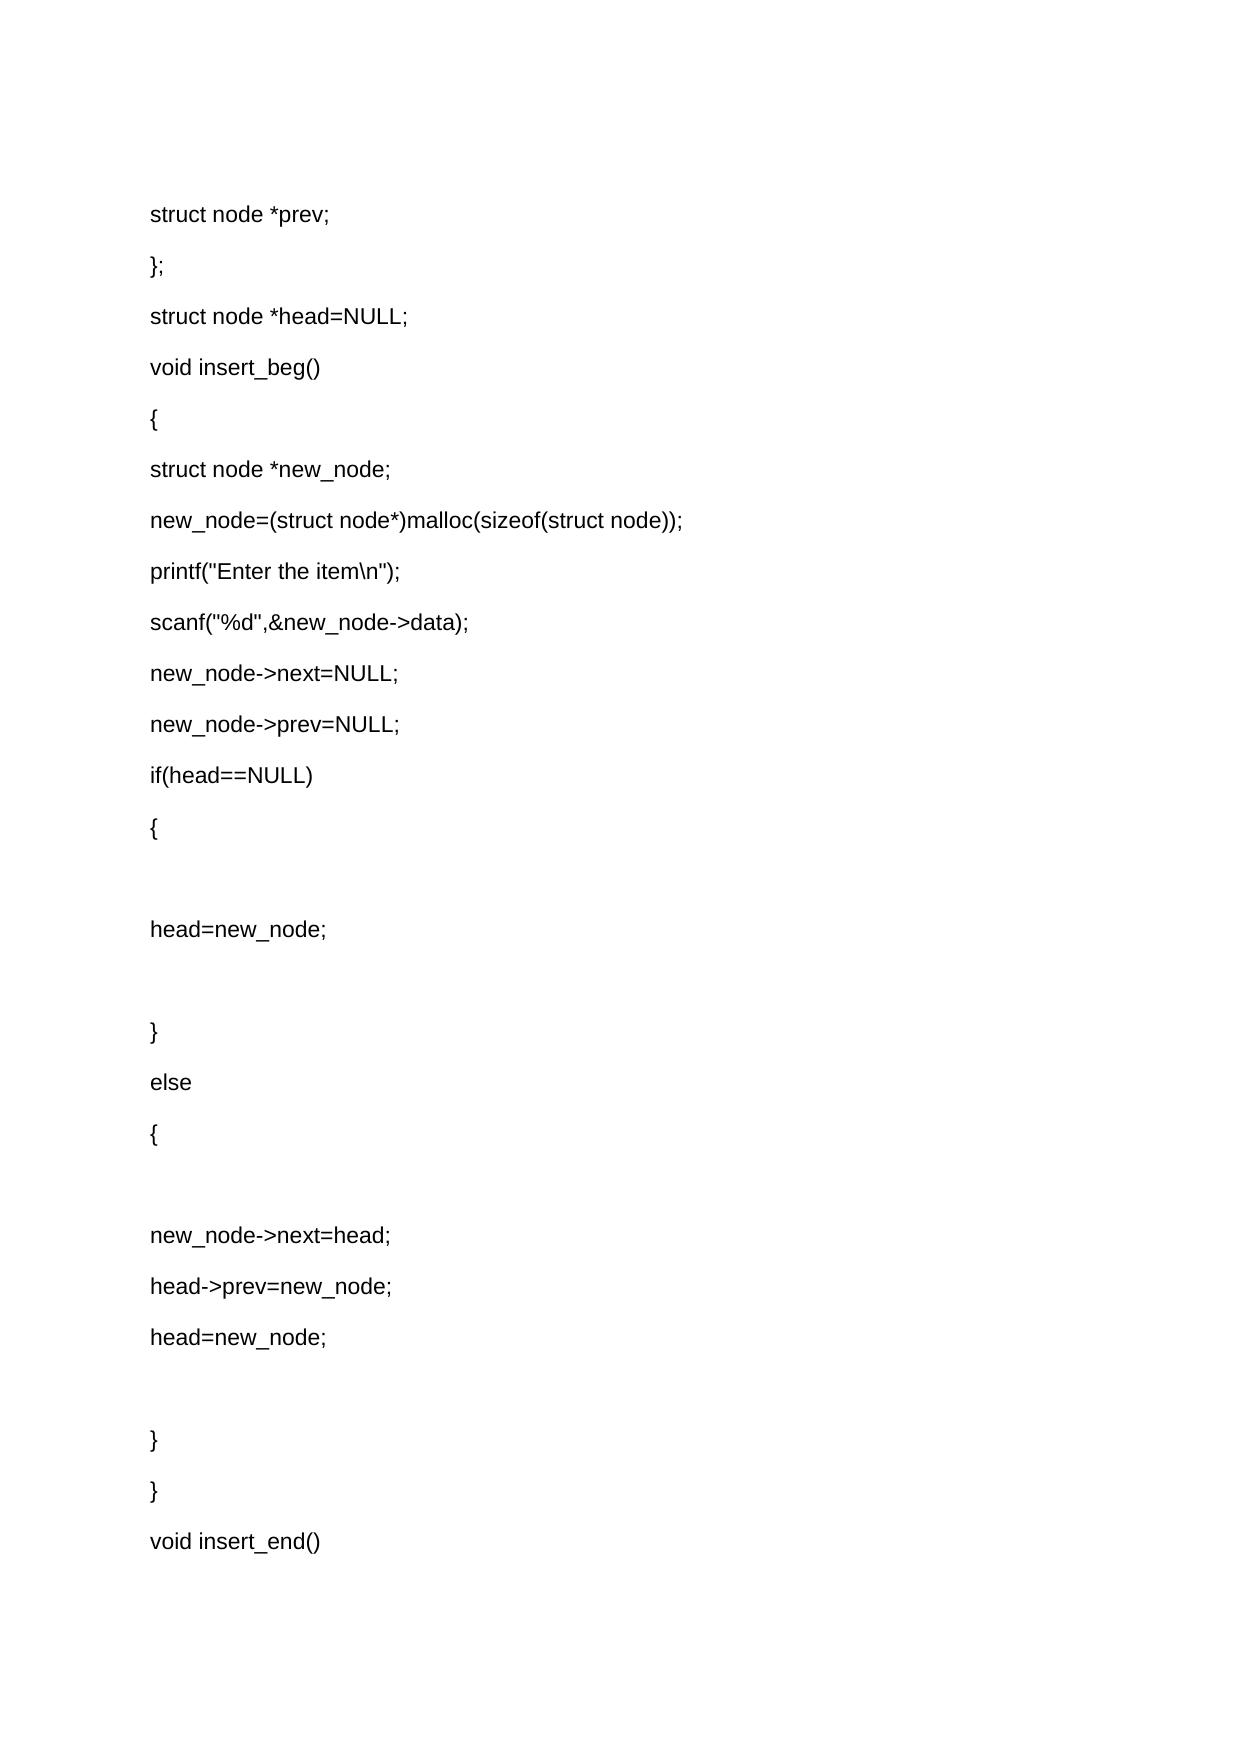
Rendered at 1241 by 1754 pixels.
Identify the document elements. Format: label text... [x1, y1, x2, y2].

text }; [150, 252, 1090, 278]
text new_node->next=NULL; [150, 660, 1090, 687]
text head=new_node; [150, 916, 1090, 942]
text { [150, 405, 1090, 432]
text } [150, 1018, 1090, 1044]
text void insert_end() [150, 1528, 1090, 1554]
text scanf("%d",&new_node->data); [150, 609, 1090, 636]
text head->prev=new_node; [150, 1273, 1090, 1299]
text struct node *head=NULL; [150, 303, 1090, 329]
text new_node->next=head; [150, 1222, 1090, 1248]
text } [150, 1426, 1090, 1452]
text else [150, 1069, 1090, 1095]
text void insert_beg() [150, 354, 1090, 381]
text new_node->prev=NULL; [150, 711, 1090, 738]
text struct node *prev; [150, 201, 1090, 227]
text new_node=(struct node*)malloc(sizeof(struct node)); [150, 507, 1090, 534]
text if(head==NULL) [150, 762, 1090, 789]
text printf("Enter the item\n"); [150, 558, 1090, 585]
text { [150, 1120, 1090, 1146]
text head=new_node; [150, 1324, 1090, 1350]
text struct node *new_node; [150, 456, 1090, 483]
text } [150, 1477, 1090, 1503]
text { [150, 813, 1090, 840]
